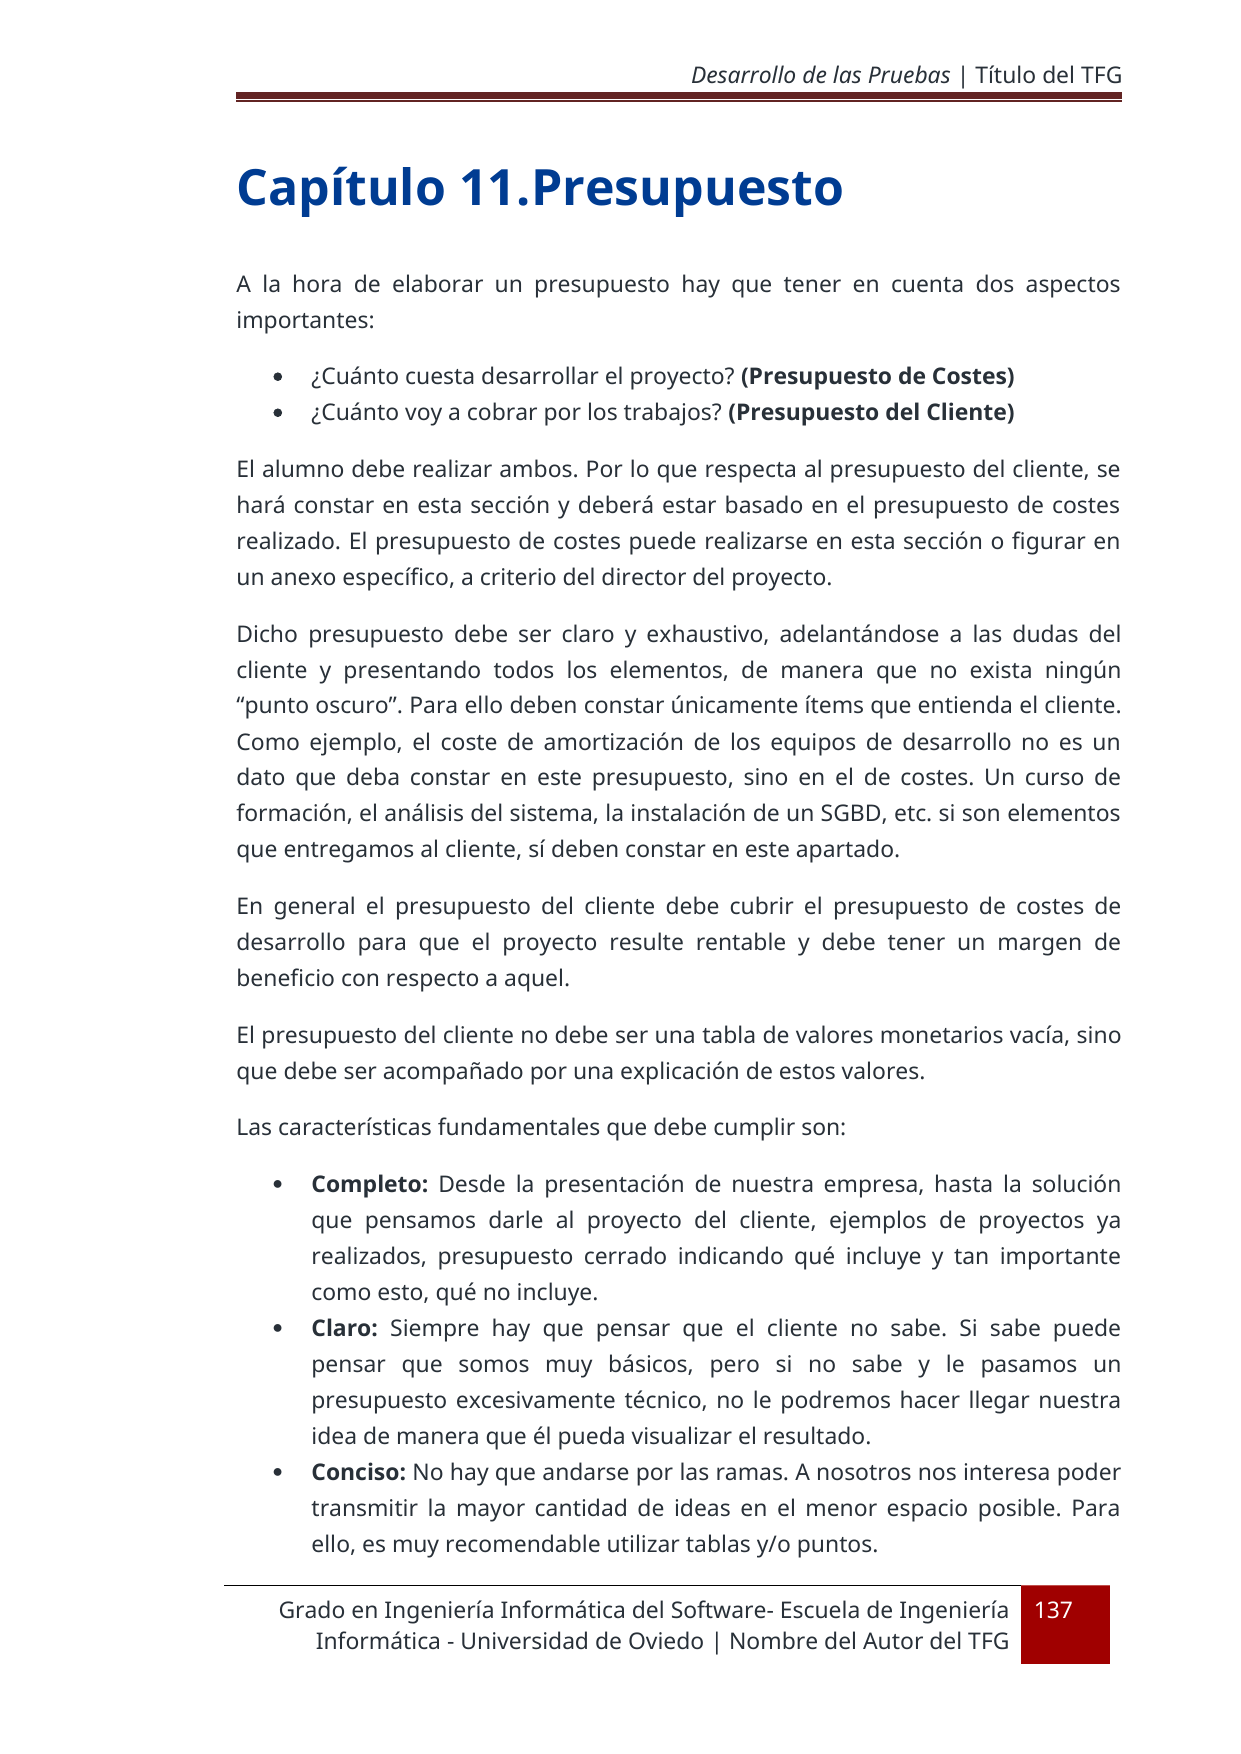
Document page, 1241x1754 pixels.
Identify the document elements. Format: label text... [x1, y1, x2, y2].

text El alumno debe realizar ambos. Por lo que respecta al presupuesto del cliente, se hará constar en esta sección y deberá estar basado en el presupuesto de costes realizado. El presupuesto de costes puede realizarse en esta sección o figurar en un anexo específico, a criterio del director del proyecto. [236, 453, 1122, 592]
text A la hora de elaborar un presupuesto hay que tener en cuenta dos aspectos importantes: [236, 268, 1122, 335]
text En general el presupuesto del cliente debe cubrir el presupuesto de costes de desarrollo para que el proyecto resulte rentable y debe tener un margen de beneficio con respecto a aquel. [236, 890, 1122, 993]
list Conciso: No hay que andarse por las ramas. A nosotros nos interesa poder transmitir la mayor cantidad de ideas en el menor espacio posible. Para ello, es muy recomendable utilizar tablas y/o puntos. [274, 1456, 1122, 1559]
text Dicho presupuesto debe ser claro y exhaustivo, adelantándose a las dudas del cliente y presentando todos los elementos, de manera que no exista ningún “punto oscuro”. Para ello deben constar únicamente ítems que entienda el cliente. Como ejemplo, el coste de amortización de los equipos de desarrollo no es un dato que deba constar en este presupuesto, sino en el de costes. Un curso de formación, el análisis del sistema, la instalación de un SGBD, etc. si son elementos que entregamos al cliente, sí deben constar en este apartado. [236, 618, 1122, 864]
text El presupuesto del cliente no debe ser una tabla de valores monetarios vacía, sino que debe ser acompañado por una explicación de estos valores. [236, 1019, 1122, 1086]
text Las características fundamentales que debe cumplir son: [236, 1111, 1122, 1143]
list ¿Cuánto voy a cobrar por los trabajos? (Presupuesto del Cliente) [274, 396, 1122, 427]
list Completo: Desde la presentación de nuestra empresa, hasta la solución que pensamos darle al proyecto del cliente, ejemplos de proyectos ya realizados, presupuesto cerrado indicando qué incluye y tan importante como esto, qué no incluye. [274, 1168, 1122, 1307]
subtitle Presupuesto [236, 152, 1122, 220]
list Claro: Siempre hay que pensar que el cliente no sabe. Si sabe puede pensar que somos muy básicos, pero si no sabe y le pasamos un presupuesto excesivamente técnico, no le podremos hacer llegar nuestra idea de manera que él pueda visualizar el resultado. [274, 1312, 1122, 1451]
list ¿Cuánto cuesta desarrollar el proyecto? (Presupuesto de Costes) [274, 360, 1122, 392]
